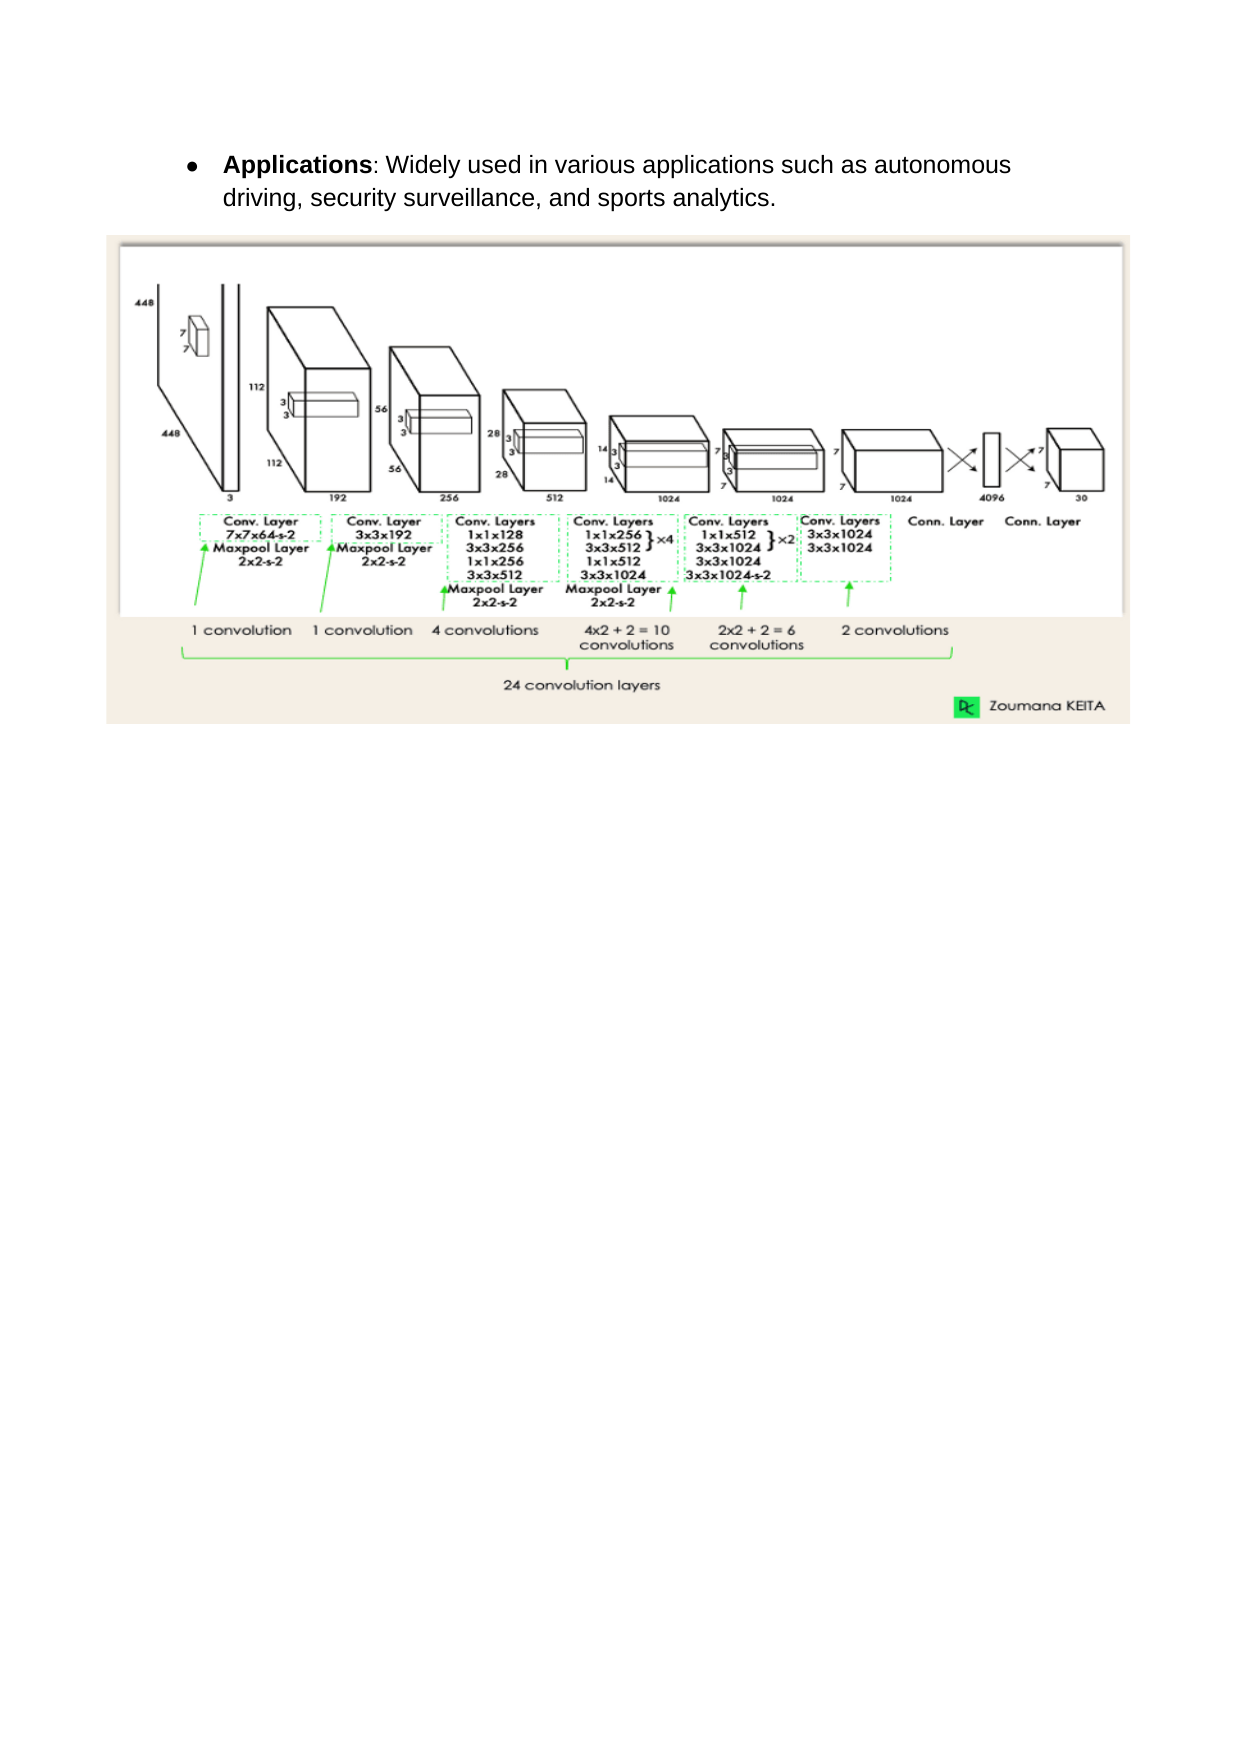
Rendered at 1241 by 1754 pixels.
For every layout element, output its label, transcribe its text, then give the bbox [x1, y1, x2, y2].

picture [106, 235, 1130, 724]
list Applications: Widely used in various applications such as autonomous driving, security surveillance, and sports analytics. [185, 150, 1090, 212]
